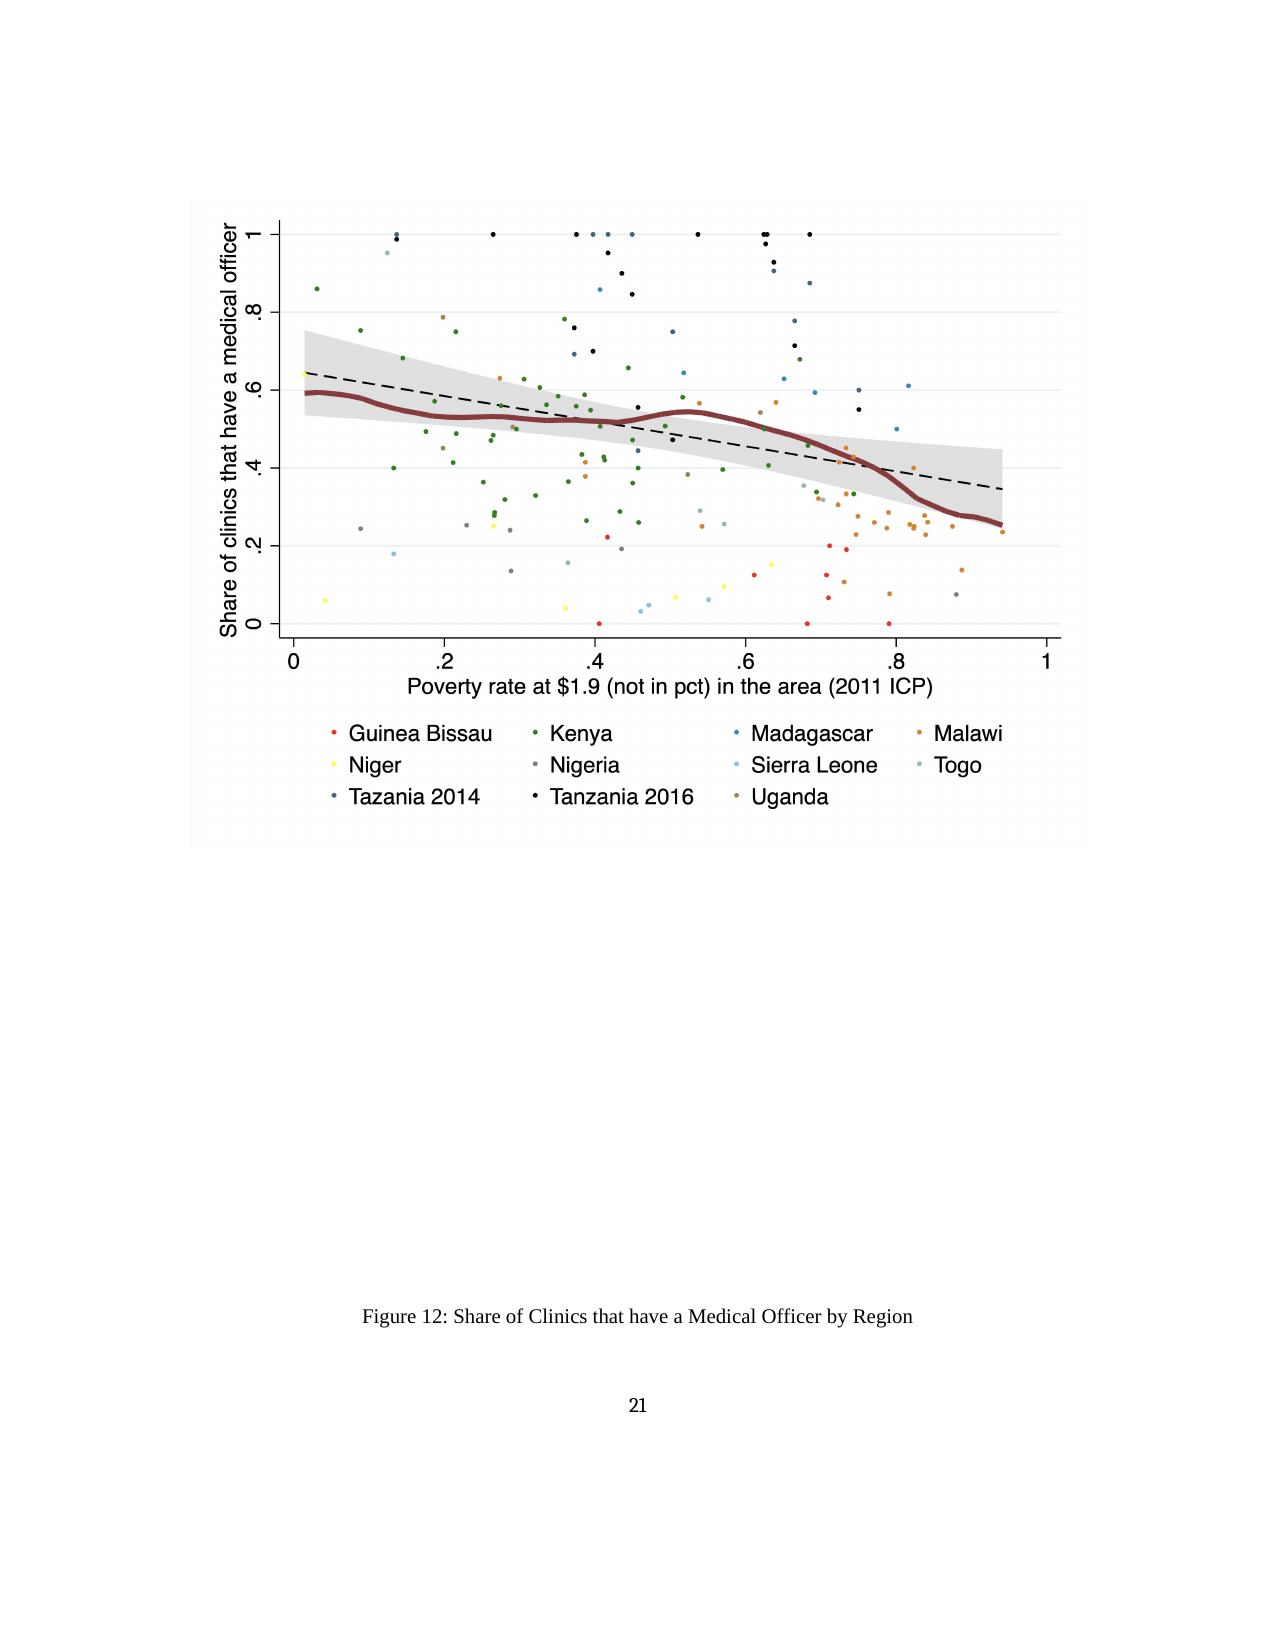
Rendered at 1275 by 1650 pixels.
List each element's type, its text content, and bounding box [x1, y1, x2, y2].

picture [191, 198, 1084, 847]
text Figure 12: Share of Clinics that have a Medical Officer by Region [191, 1304, 1084, 1328]
